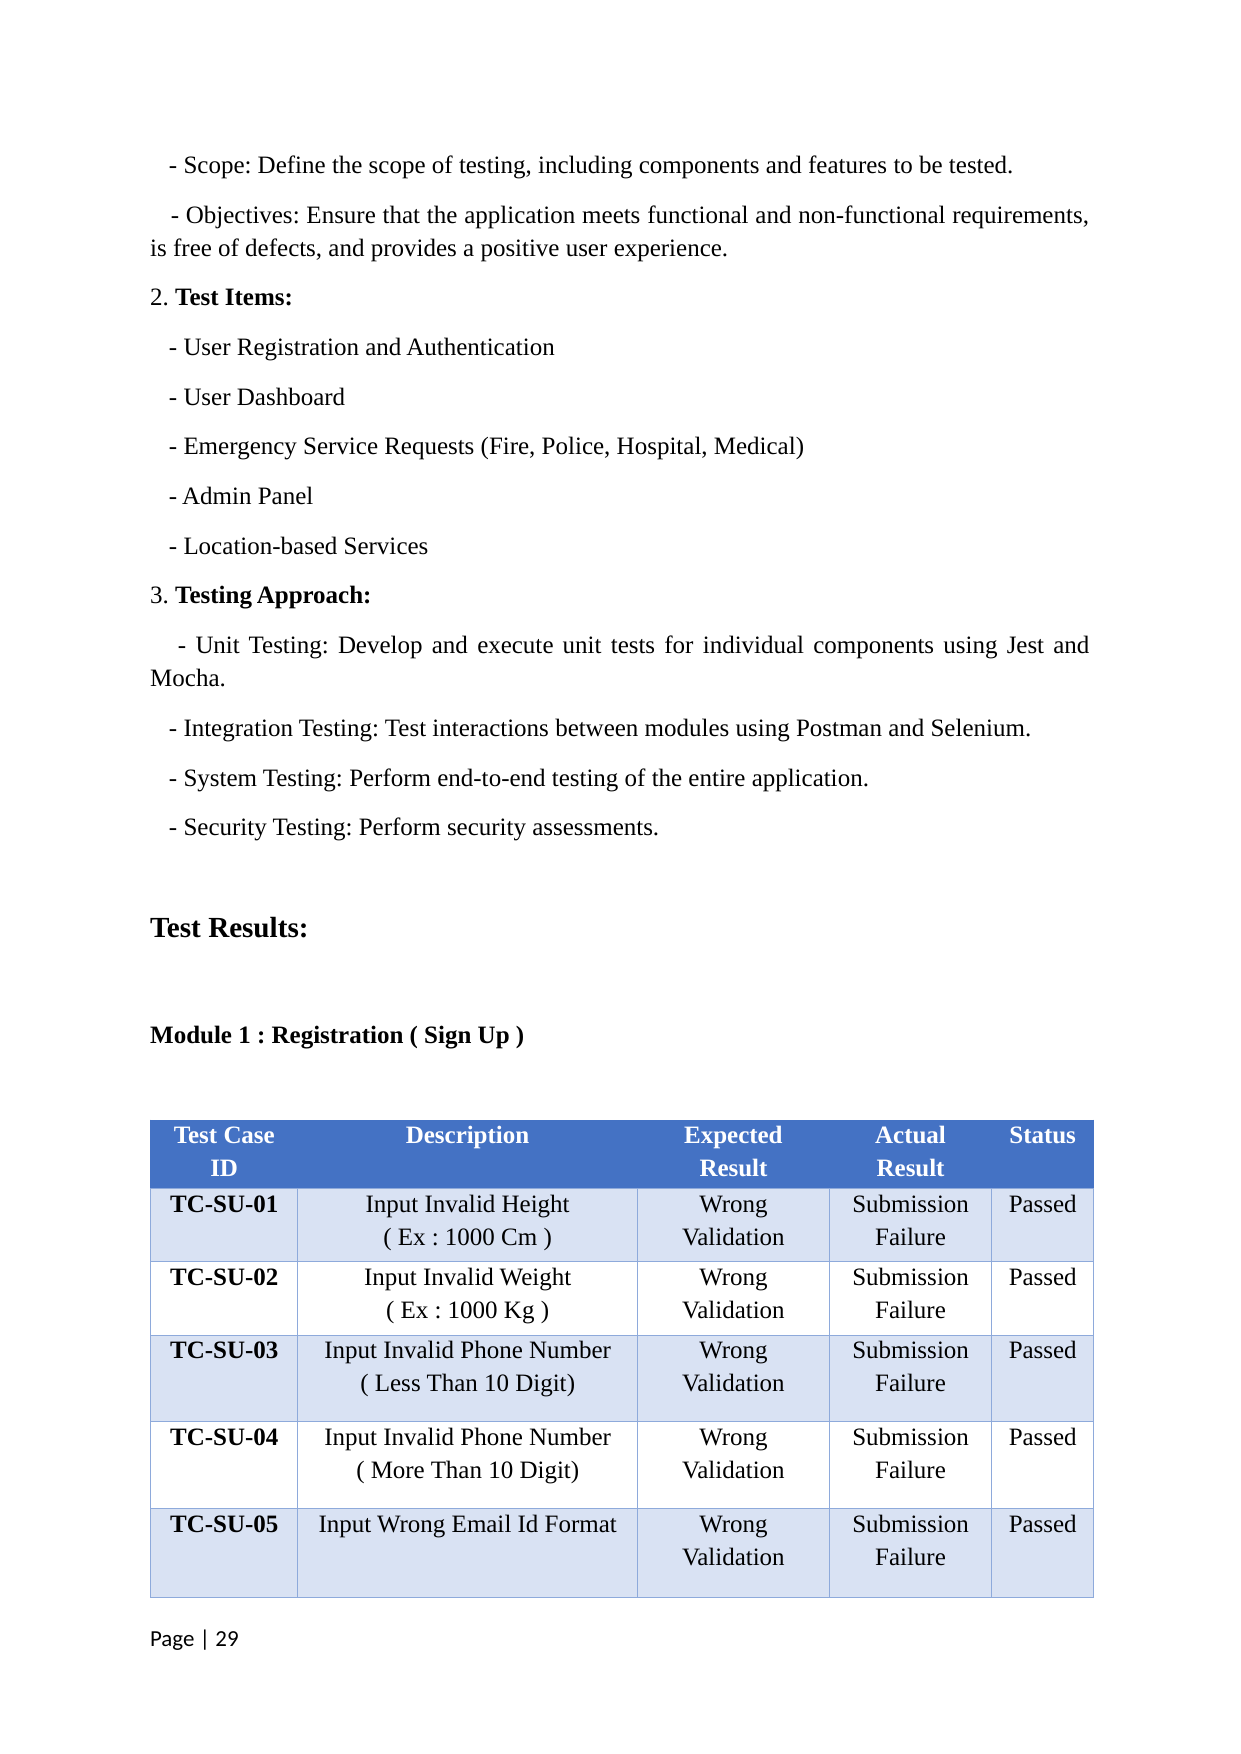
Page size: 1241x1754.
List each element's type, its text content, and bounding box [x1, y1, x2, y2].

text Module 1 : Registration ( Sign Up ) [150, 1020, 1090, 1049]
text - Unit Testing: Develop and execute unit tests for individual components using Jest and Mocha. [150, 630, 1090, 692]
table_cell Passed [992, 1189, 1093, 1261]
text - Admin Panel [150, 481, 1090, 510]
table_cell Submission Failure [830, 1422, 991, 1508]
table_cell Submission Failure [830, 1189, 991, 1261]
table_cell TC-SU-02 [151, 1262, 297, 1334]
table_header Status [992, 1121, 1093, 1188]
table_cell Input Invalid Phone Number ( Less Than 10 Digit) [298, 1336, 637, 1421]
table_cell Input Wrong Email Id Format [298, 1509, 637, 1597]
table_cell Submission Failure [830, 1262, 991, 1334]
table_cell Passed [992, 1262, 1093, 1334]
table_cell Wrong Validation [638, 1509, 829, 1597]
table_header Actual Result [830, 1121, 991, 1188]
text - Emergency Service Requests (Fire, Police, Hospital, Medical) [150, 431, 1090, 460]
table_header Expected Result [638, 1121, 829, 1188]
table_cell Wrong Validation [638, 1189, 829, 1261]
table_cell Submission Failure [830, 1336, 991, 1421]
table_cell TC-SU-01 [151, 1189, 297, 1261]
text - Location-based Services [150, 531, 1090, 559]
text - User Dashboard [150, 382, 1090, 411]
text 2. Test Items: [150, 282, 1090, 311]
table_cell Passed [992, 1509, 1093, 1597]
table_cell Passed [992, 1422, 1093, 1508]
text Test Results: [150, 910, 1090, 943]
table_cell Input Invalid Phone Number ( More Than 10 Digit) [298, 1422, 637, 1508]
text - Security Testing: Perform security assessments. [150, 812, 1090, 841]
text - Integration Testing: Test interactions between modules using Postman and Selenium. [150, 713, 1090, 742]
text - Objectives: Ensure that the application meets functional and non-functional requirements, is free of defects, and provides a positive user experience. [150, 200, 1090, 261]
table_cell TC-SU-05 [151, 1509, 297, 1597]
table_cell Wrong Validation [638, 1262, 829, 1334]
table_header Description [298, 1121, 637, 1188]
text - System Testing: Perform end-to-end testing of the entire application. [150, 763, 1090, 791]
table_cell Input Invalid Weight ( Ex : 1000 Kg ) [298, 1262, 637, 1334]
table_cell TC-SU-03 [151, 1336, 297, 1421]
table_cell Submission Failure [830, 1509, 991, 1597]
table_header Test Case ID [151, 1121, 297, 1188]
table_cell Input Invalid Height ( Ex : 1000 Cm ) [298, 1189, 637, 1261]
table_cell Passed [992, 1336, 1093, 1421]
table_cell Wrong Validation [638, 1422, 829, 1508]
table_cell Wrong Validation [638, 1336, 829, 1421]
text - User Registration and Authentication [150, 332, 1090, 361]
table_cell TC-SU-04 [151, 1422, 297, 1508]
text - Scope: Define the scope of testing, including components and features to be tested. [150, 150, 1090, 179]
text 3. Testing Approach: [150, 581, 1090, 609]
